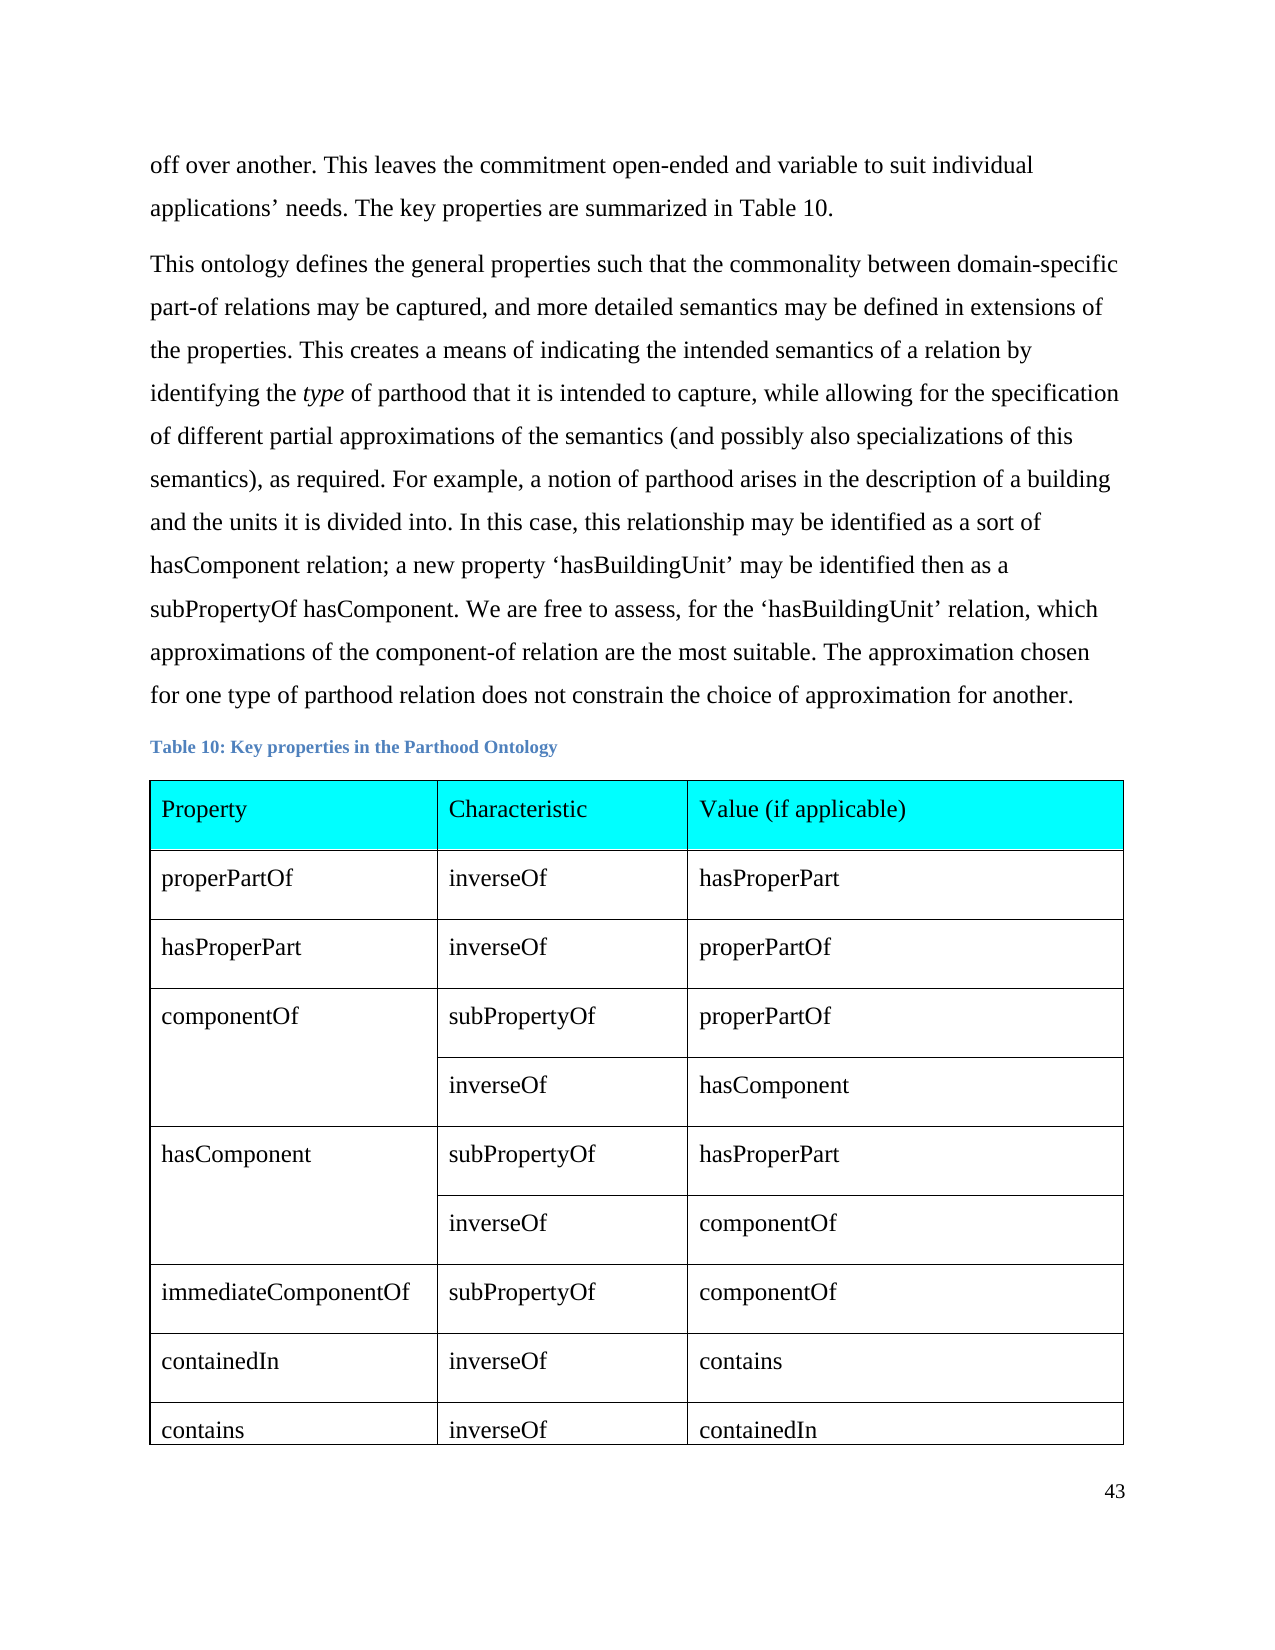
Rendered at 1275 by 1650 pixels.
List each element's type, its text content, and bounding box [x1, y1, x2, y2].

table_cell properPartOf [688, 989, 1123, 1057]
table_cell contains [688, 1334, 1123, 1402]
table_cell hasComponent [151, 1127, 437, 1264]
table_cell inverseOf [438, 1058, 687, 1126]
table_cell inverseOf [438, 1334, 687, 1402]
table_cell inverseOf [438, 920, 687, 988]
table_cell immediateComponentOf [151, 1265, 437, 1333]
table_header Characteristic [438, 781, 687, 849]
table_cell inverseOf [438, 851, 687, 918]
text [150, 150, 1125, 222]
table_cell inverseOf [438, 1196, 687, 1264]
table_cell containedIn [151, 1334, 437, 1402]
table_cell componentOf [688, 1265, 1123, 1333]
table_cell subPropertyOf [438, 1127, 687, 1195]
table_cell hasProperPart [688, 851, 1123, 918]
table_cell hasProperPart [688, 1127, 1123, 1195]
table_cell properPartOf [688, 920, 1123, 988]
table_cell hasProperPart [151, 920, 437, 988]
table_cell componentOf [151, 989, 437, 1126]
table_cell componentOf [688, 1196, 1123, 1264]
table_header Value (if applicable) [688, 781, 1123, 849]
table_cell inverseOf [438, 1403, 687, 1444]
table_header Property [151, 781, 437, 849]
table_cell containedIn [688, 1403, 1123, 1444]
table_cell subPropertyOf [438, 1265, 687, 1333]
table_cell hasComponent [688, 1058, 1123, 1126]
table_cell properPartOf [151, 851, 437, 918]
table_cell contains [151, 1403, 437, 1444]
table_cell subPropertyOf [438, 989, 687, 1057]
text This ontology defines the general properties such that the commonality between domain-specific part-of relations may be captured, and more detailed semantics may be defined in extensions of the properties. This creates a means of indicating the intended semantics of a relation by identifying the type of parthood that it is intended to capture, while allowing for the specification of different partial approximations of the semantics (and possibly also specializations of this semantics), as required. For example, a notion of parthood arises in the description of a building and the units it is divided into. In this case, this relationship may be identified as a sort of hasComponent relation; a new property ‘hasBuildingUnit’ may be identified then as a subPropertyOf hasComponent. We are free to assess, for the ‘hasBuildingUnit’ relation, which approximations of the component-of relation are the most suitable. The approximation chosen for one type of parthood relation does not constrain the choice of approximation for another. [150, 249, 1125, 709]
